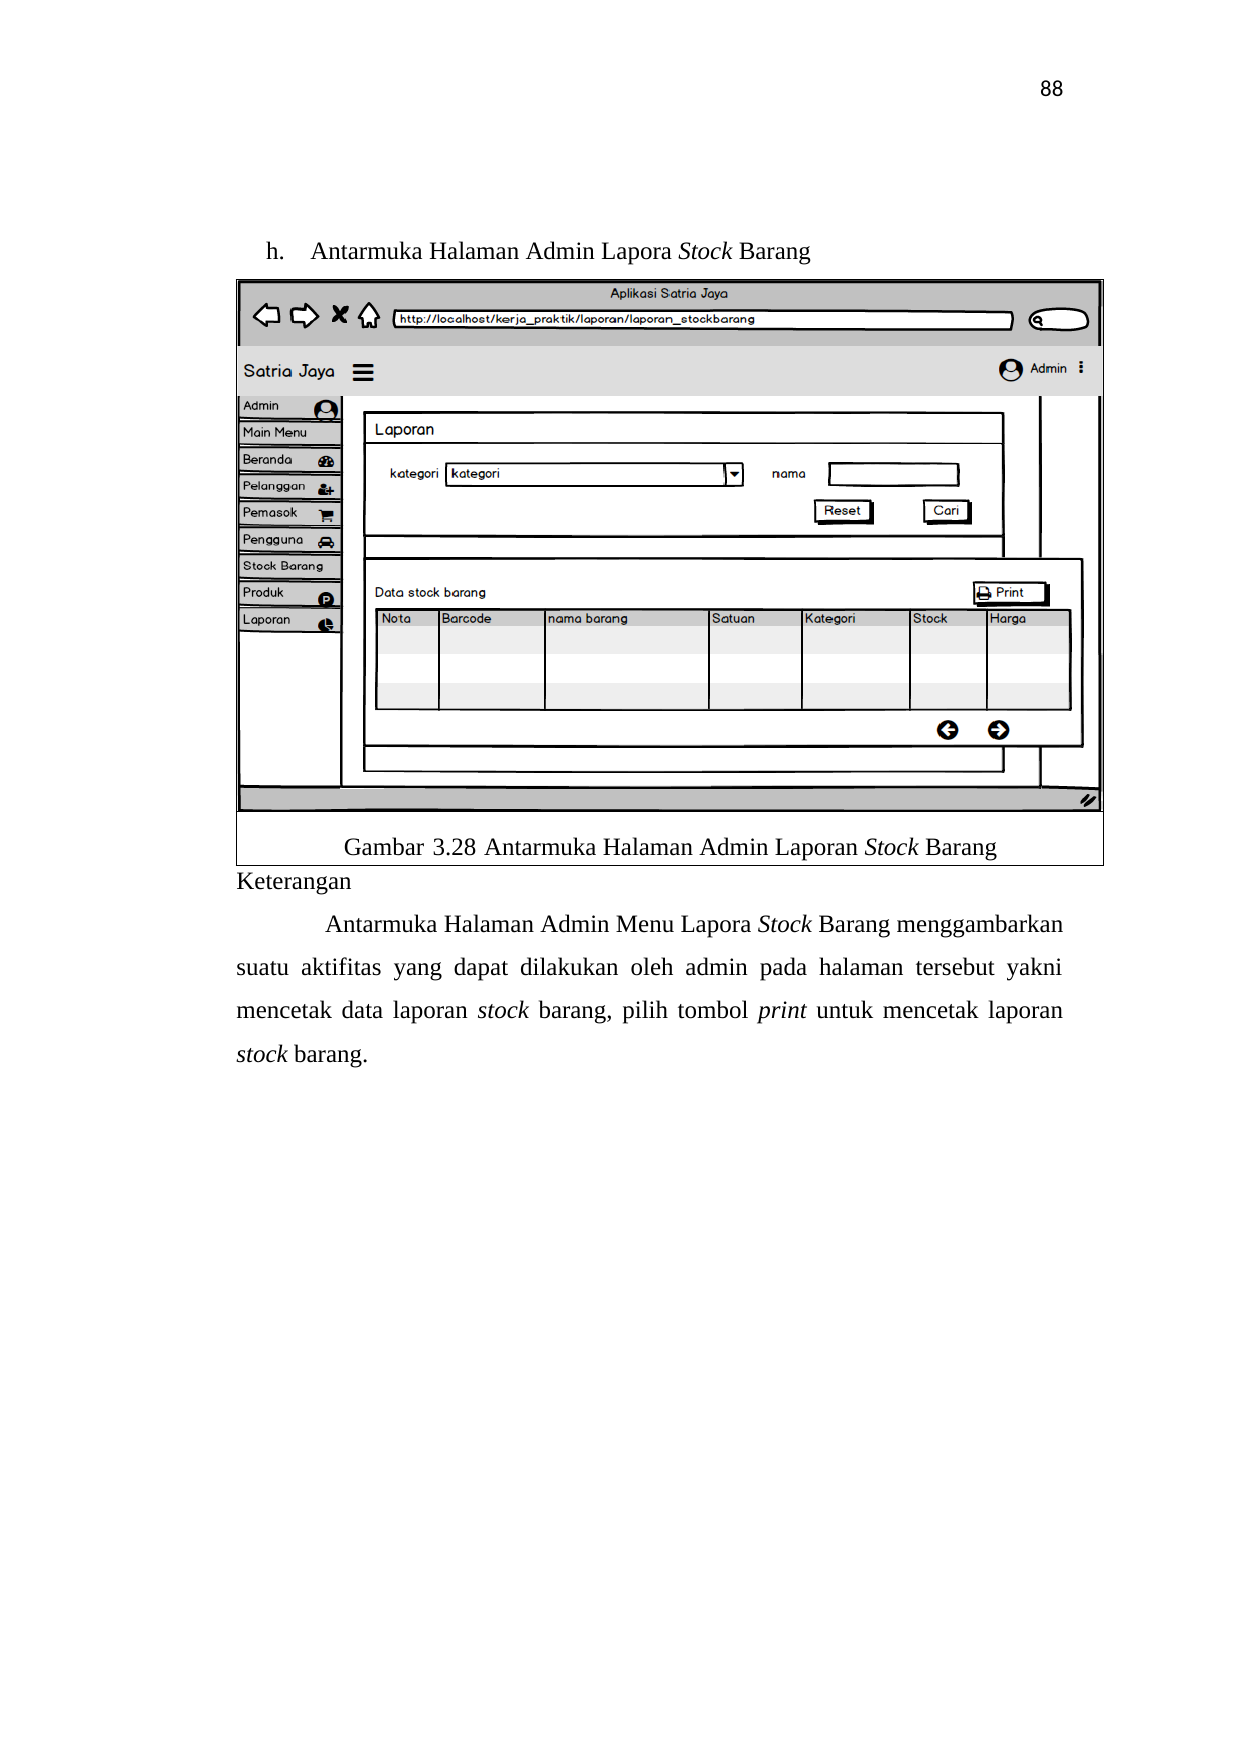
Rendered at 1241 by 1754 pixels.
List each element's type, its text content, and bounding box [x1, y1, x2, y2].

list Antarmuka Halaman Admin Lapora Stock Barang [266, 236, 1063, 265]
table_cell Gambar 3.28 Antarmuka Halaman Admin Laporan Stock Barang [237, 812, 1103, 865]
text Keterangan [236, 866, 1063, 895]
text Antarmuka Halaman Admin Menu Lapora Stock Barang menggambarkan suatu aktifitas yang dapat dilakukan oleh admin pada halaman tersebut yakni mencetak data laporan stock barang, pilih tombol print untuk mencetak laporan stock barang. [236, 909, 1063, 1067]
table_header [237, 280, 1103, 811]
